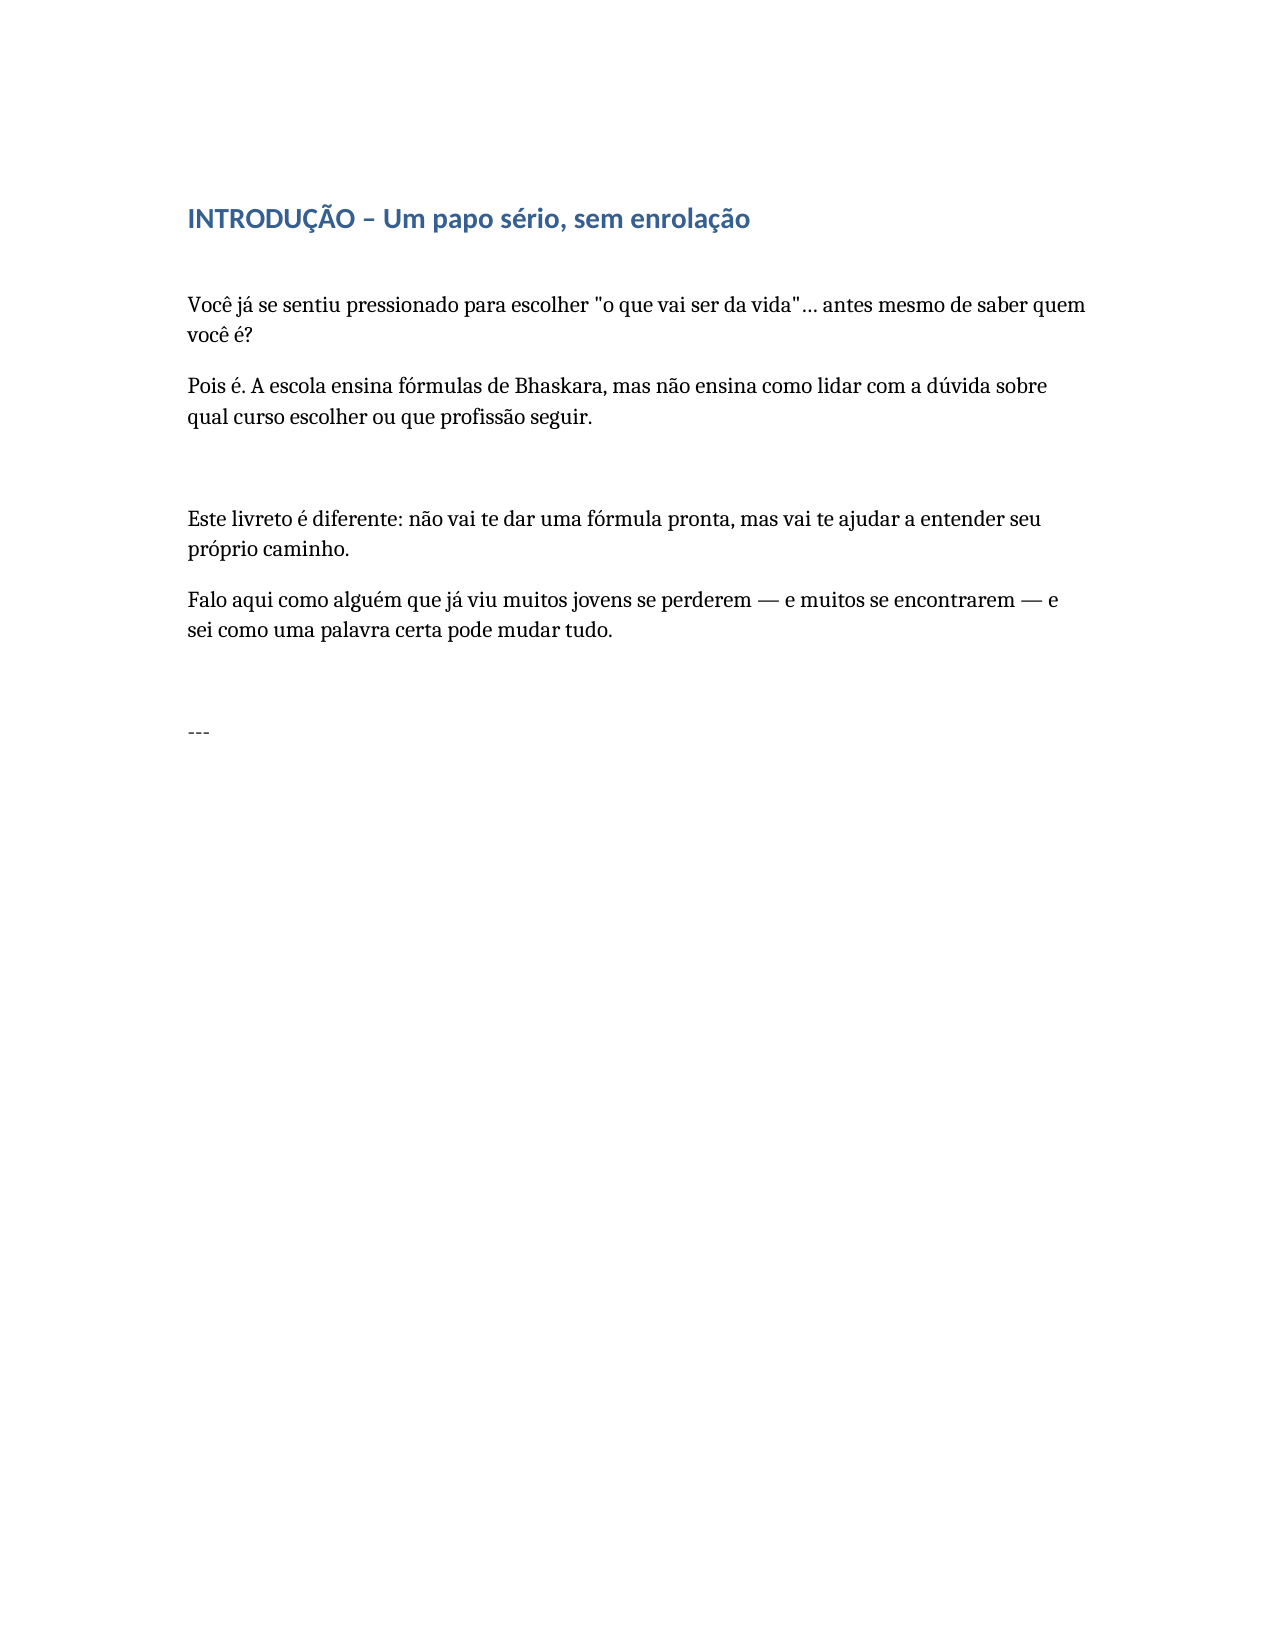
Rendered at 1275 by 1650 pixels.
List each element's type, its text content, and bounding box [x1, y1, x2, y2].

text Falo aqui como alguém que já viu muitos jovens se perderem — e muitos se encontrarem — e sei como uma palavra certa pode mudar tudo. [187, 587, 1087, 643]
text --- [187, 719, 1087, 745]
text Pois é. A escola ensina fórmulas de Bhaskara, mas não ensina como lidar com a dúvida sobre qual curso escolher ou que profissão seguir. [187, 373, 1087, 430]
text Você já se sentiu pressionado para escolher "o que vai ser da vida"… antes mesmo de saber quem você é? [187, 292, 1087, 348]
text Este livreto é diferente: não vai te dar uma fórmula pronta, mas vai te ajudar a entender seu próprio caminho. [187, 506, 1087, 562]
subtitle INTRODUÇÃO – Um papo sério, sem enrolação [187, 200, 1087, 236]
